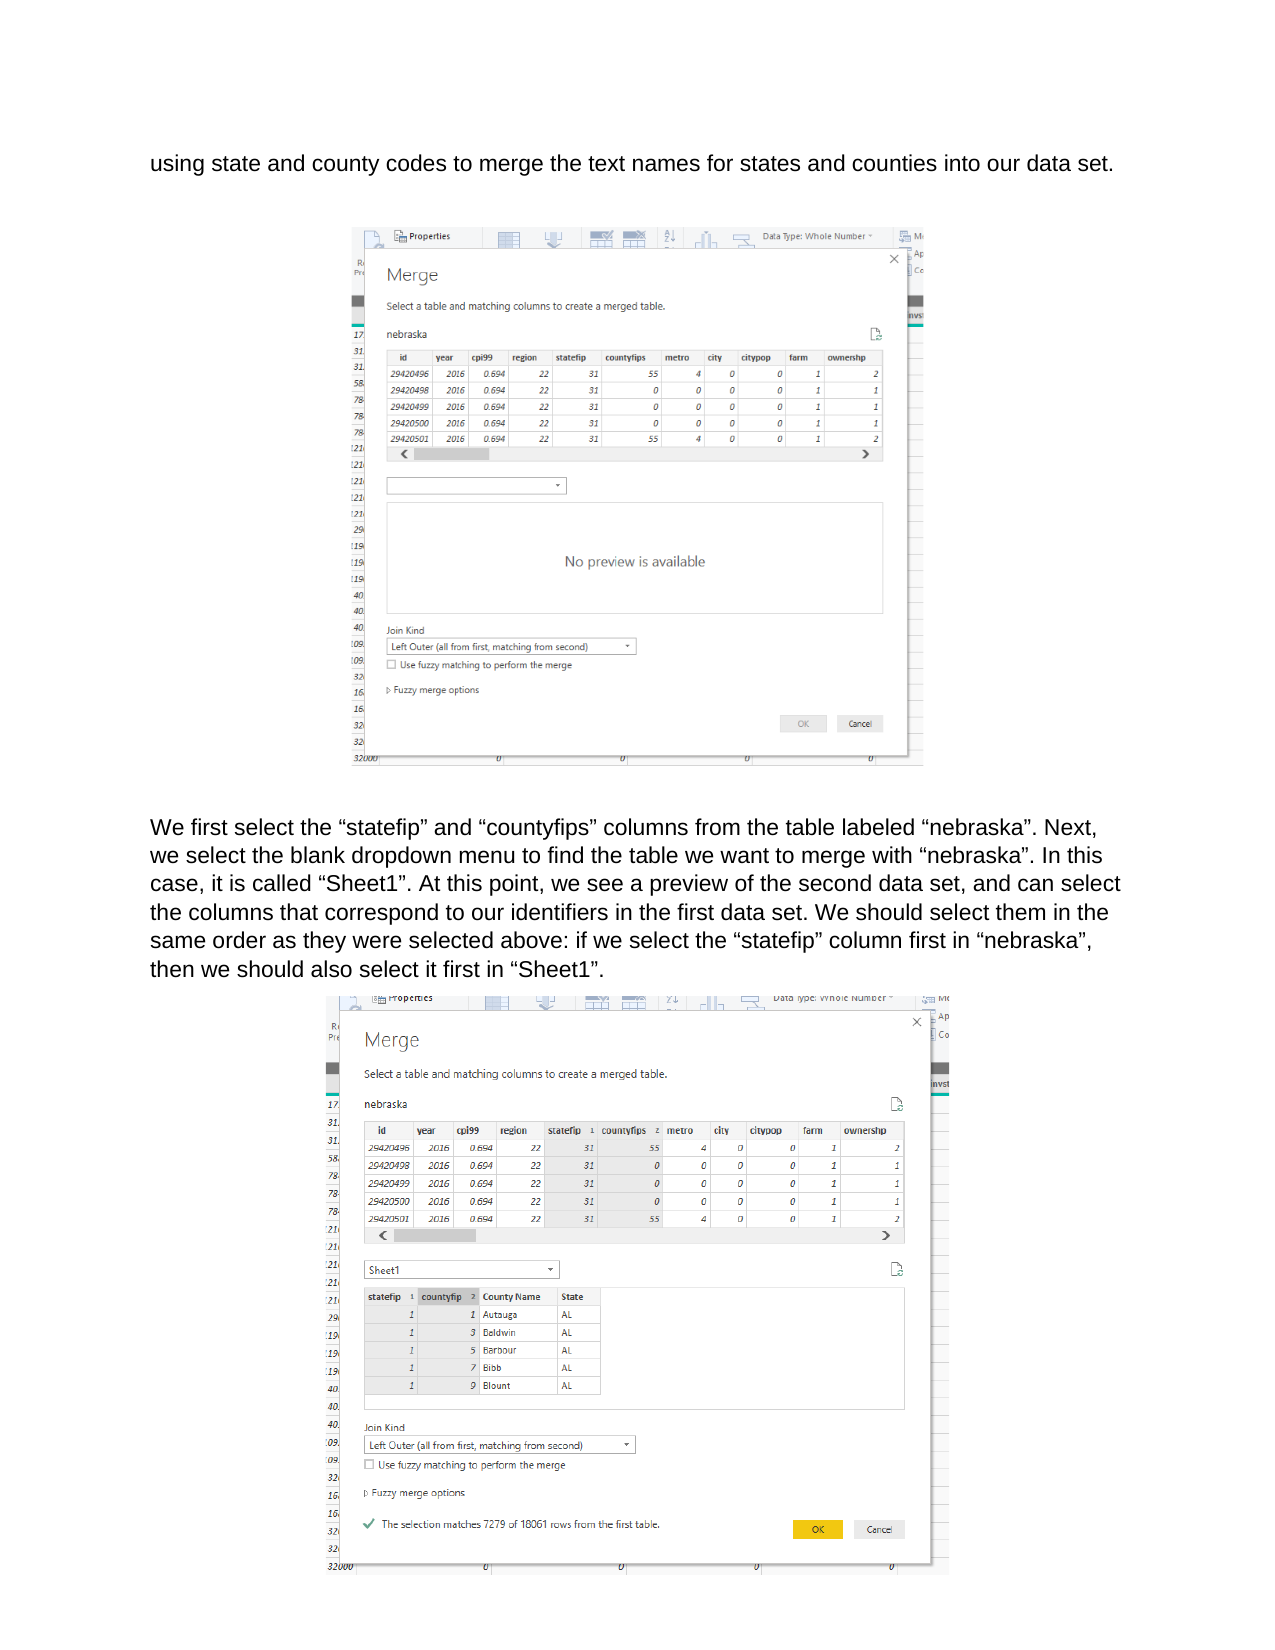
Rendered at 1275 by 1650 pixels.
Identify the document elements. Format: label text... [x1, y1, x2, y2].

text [150, 150, 1125, 207]
picture [325, 996, 950, 1575]
picture [351, 227, 924, 766]
text We first select the “statefip” and “countyfips” columns from the table labeled “nebraska”. Next, we select the blank dropdown menu to find the table we want to merge with “nebraska”. In this case, it is called “Sheet1”. At this point, we see a preview of the second data set, and can select the columns that correspond to our identifiers in the first data set. We should select them in the same order as they were selected above: if we select the “statefip” column first in “nebraska”, then we should also select it first in “Sheet1”. [150, 813, 1125, 982]
